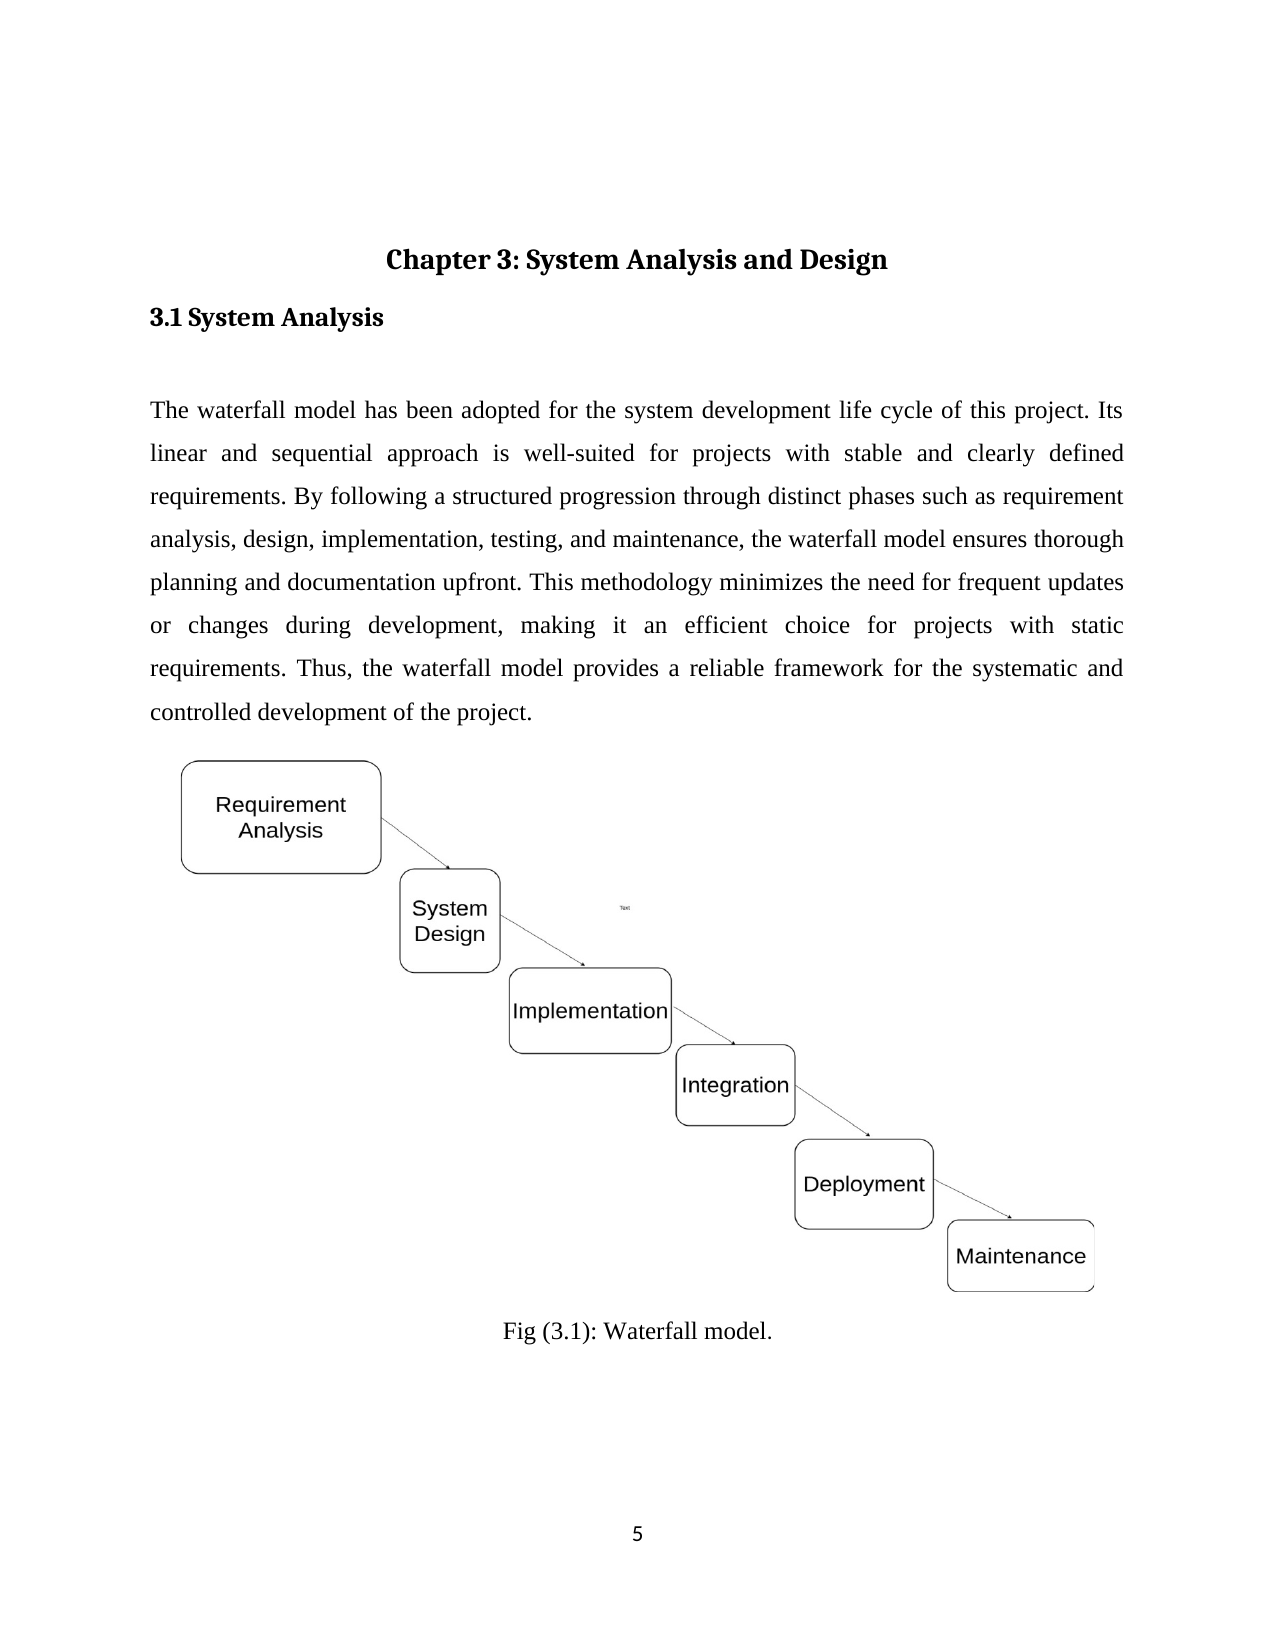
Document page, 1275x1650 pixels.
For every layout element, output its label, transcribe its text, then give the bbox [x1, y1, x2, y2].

subtitle 3.1 System Analysis [150, 302, 1125, 334]
text The waterfall model has been adopted for the system development life cycle of this project. Its linear and sequential approach is well-suited for projects with stable and clearly defined requirements. By following a structured progression through distinct phases such as requirement analysis, design, implementation, testing, and maintenance, the waterfall model ensures thorough planning and documentation upfront. This methodology minimizes the need for frequent updates or changes during development, making it an efficient choice for projects with static requirements. Thus, the waterfall model provides a reliable framework for the systematic and controlled development of the project. [150, 395, 1125, 725]
subtitle Chapter 3: System Analysis and Design [150, 243, 1125, 277]
text Fig (3.1): Waterfall model. [150, 1316, 1125, 1346]
picture [180, 760, 1095, 1292]
